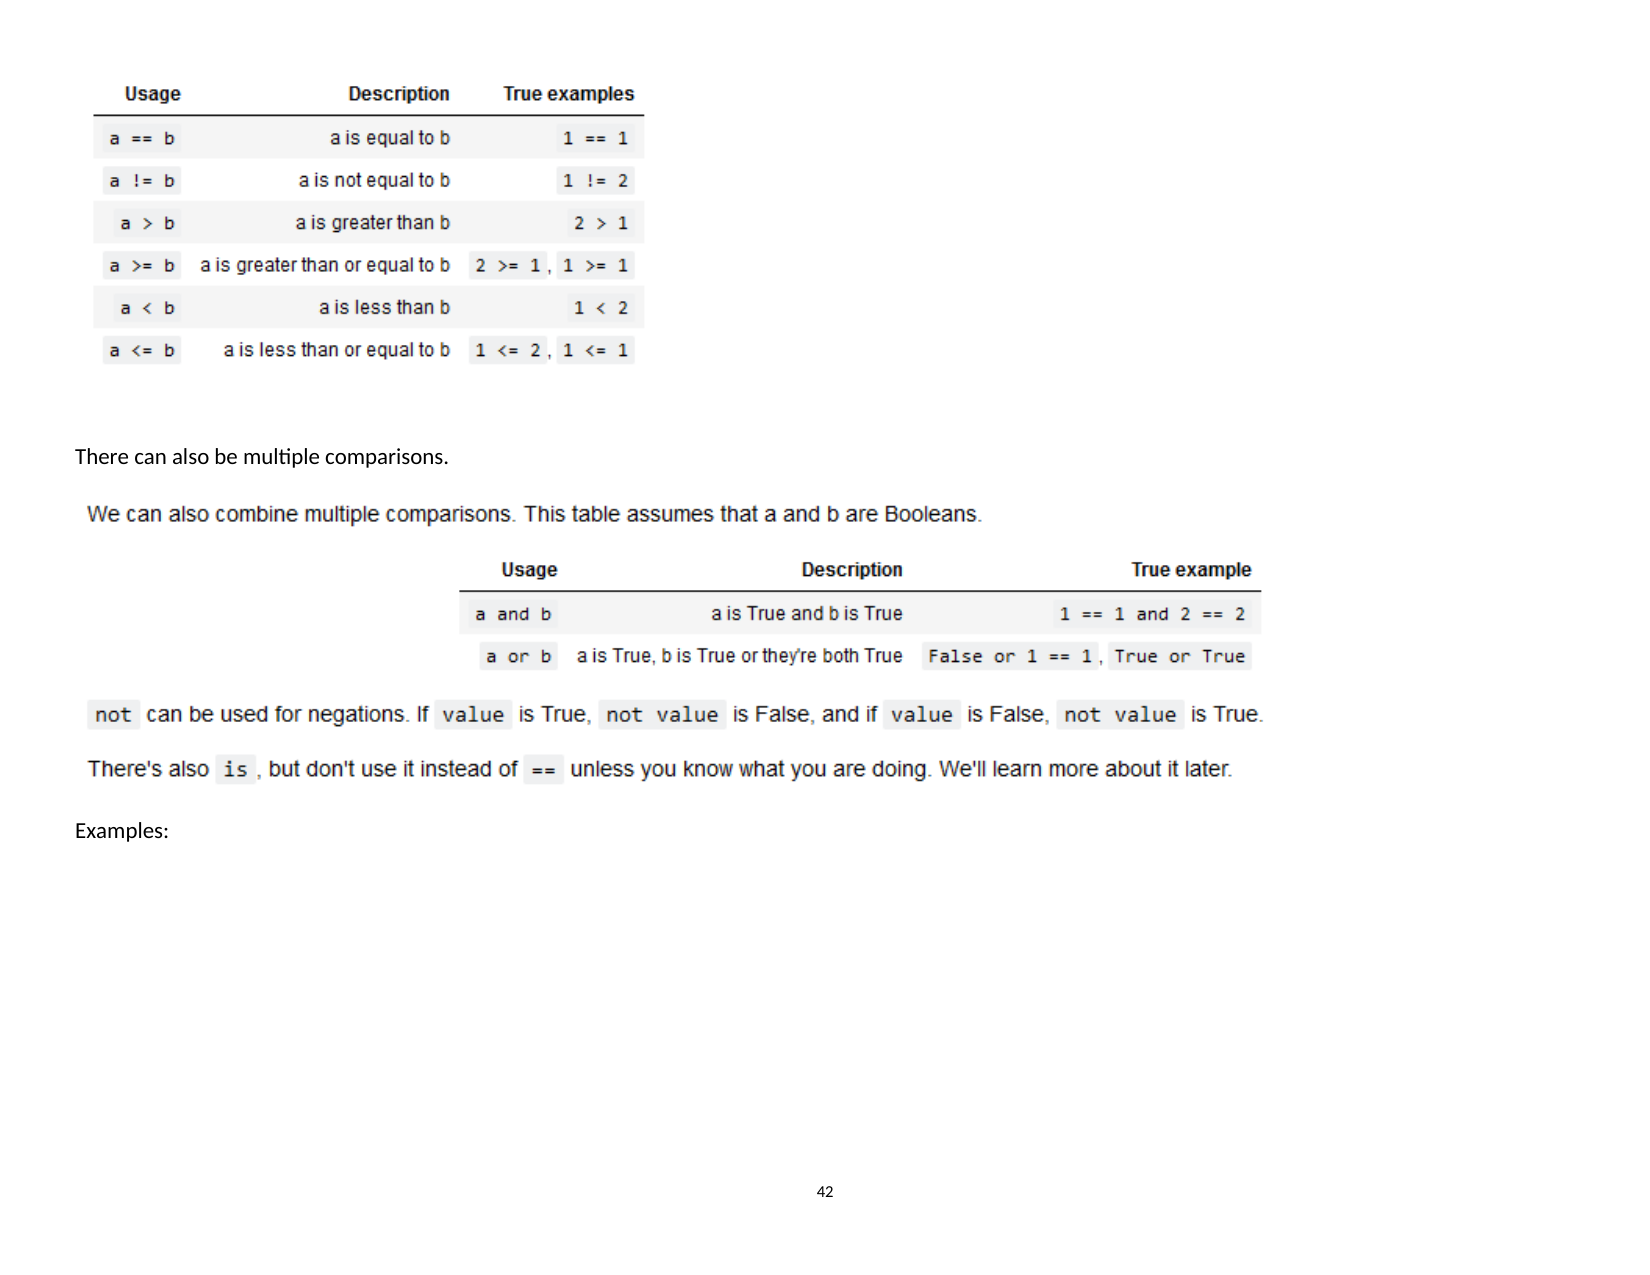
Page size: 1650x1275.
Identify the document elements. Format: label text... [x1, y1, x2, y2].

picture [75, 489, 1285, 797]
text Examples: [75, 816, 1575, 844]
text There can also be multiple comparisons. [75, 442, 1575, 470]
picture [75, 75, 657, 377]
